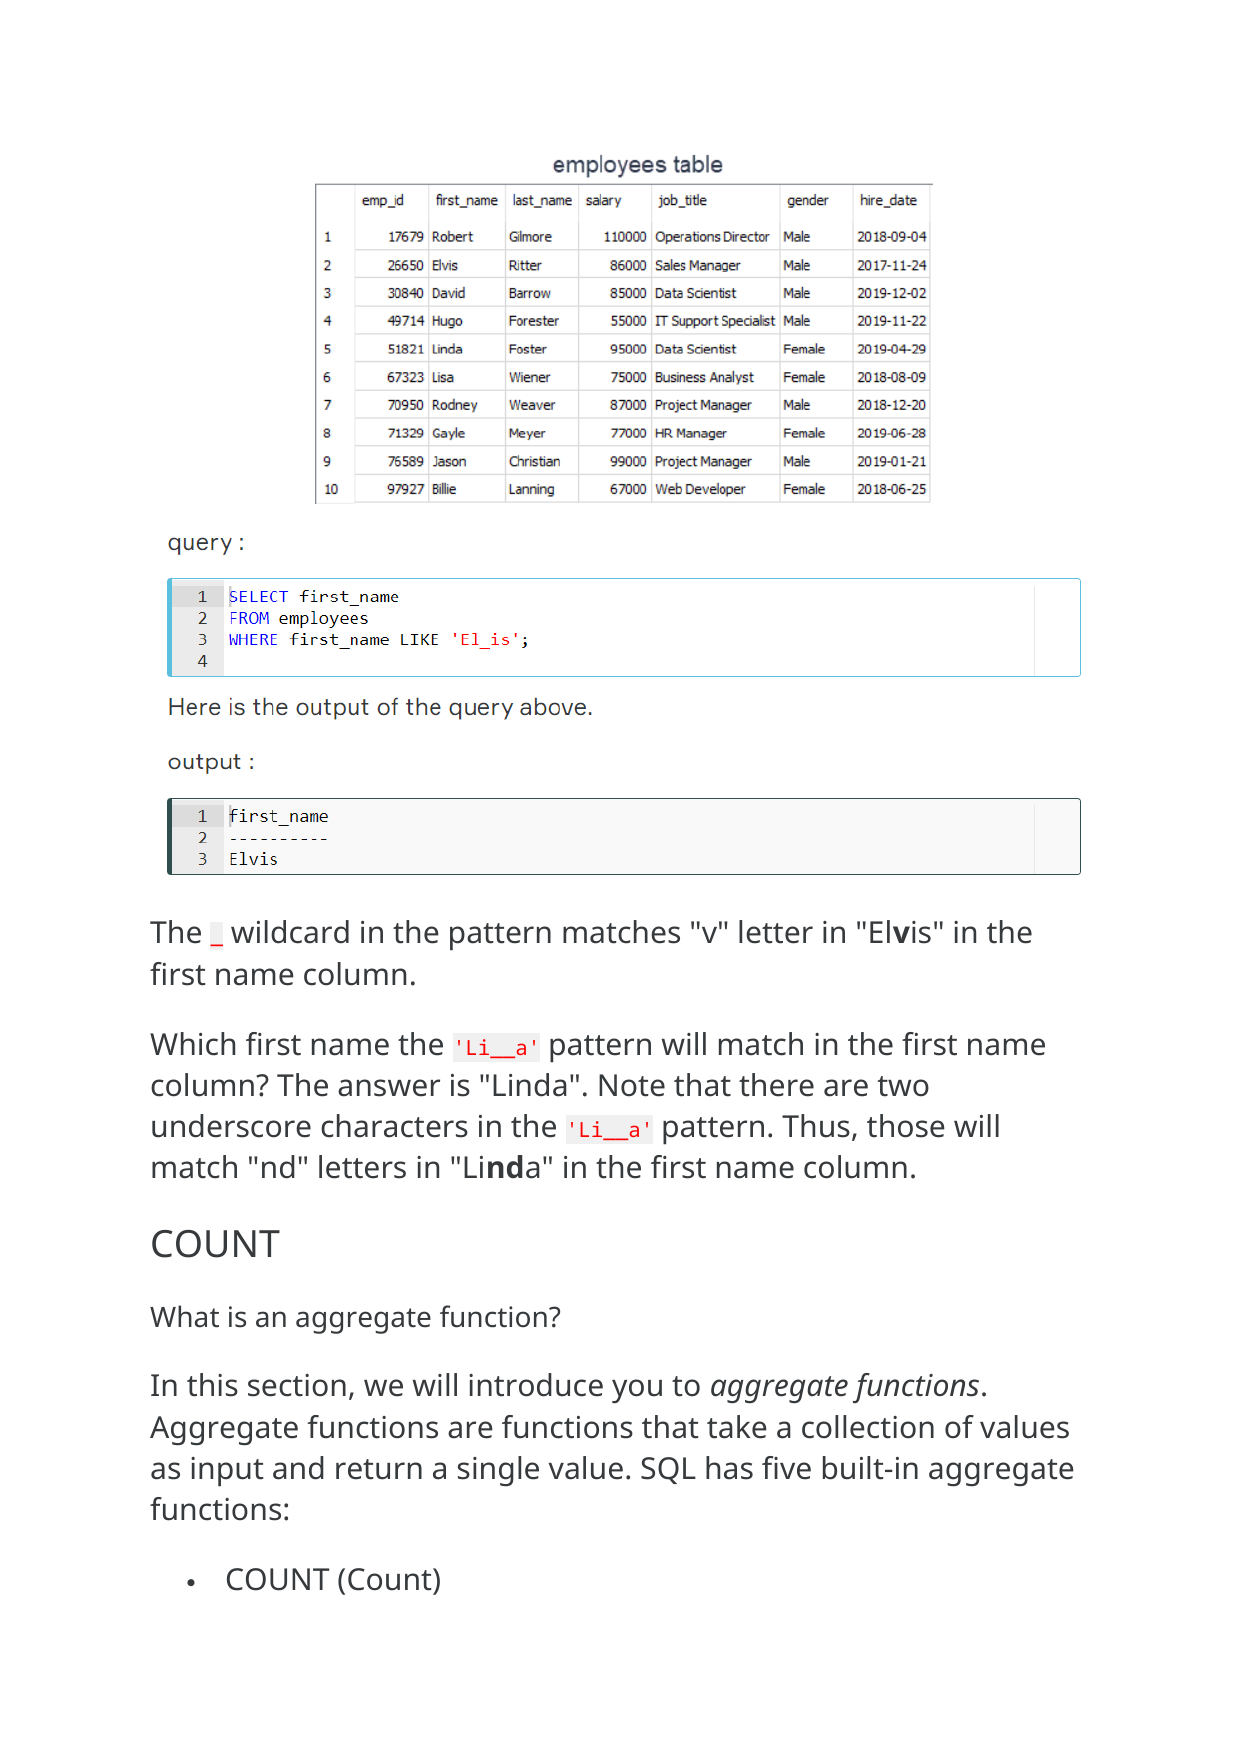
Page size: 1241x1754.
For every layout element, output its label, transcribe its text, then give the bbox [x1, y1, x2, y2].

text What is an aggregate function? [150, 1297, 1090, 1335]
picture [150, 150, 1090, 883]
text In this section, we will introduce you to aggregate functions. Aggregate functions are functions that take a collection of values as input and return a single value. SQL has five built-in aggregate functions: [150, 1364, 1090, 1529]
text The _ wildcard in the pattern matches "v" letter in "Elvis" in the first name column. [150, 912, 1090, 994]
list COUNT (Count) [187, 1558, 1090, 1599]
text COUNT [150, 1217, 1090, 1268]
text Which first name the 'Li__a' pattern will match in the first name column? The answer is "Linda". Note that there are two underscore characters in the 'Li__a' pattern. Thus, those will match "nd" letters in "Linda" in the first name column. [150, 1023, 1090, 1188]
